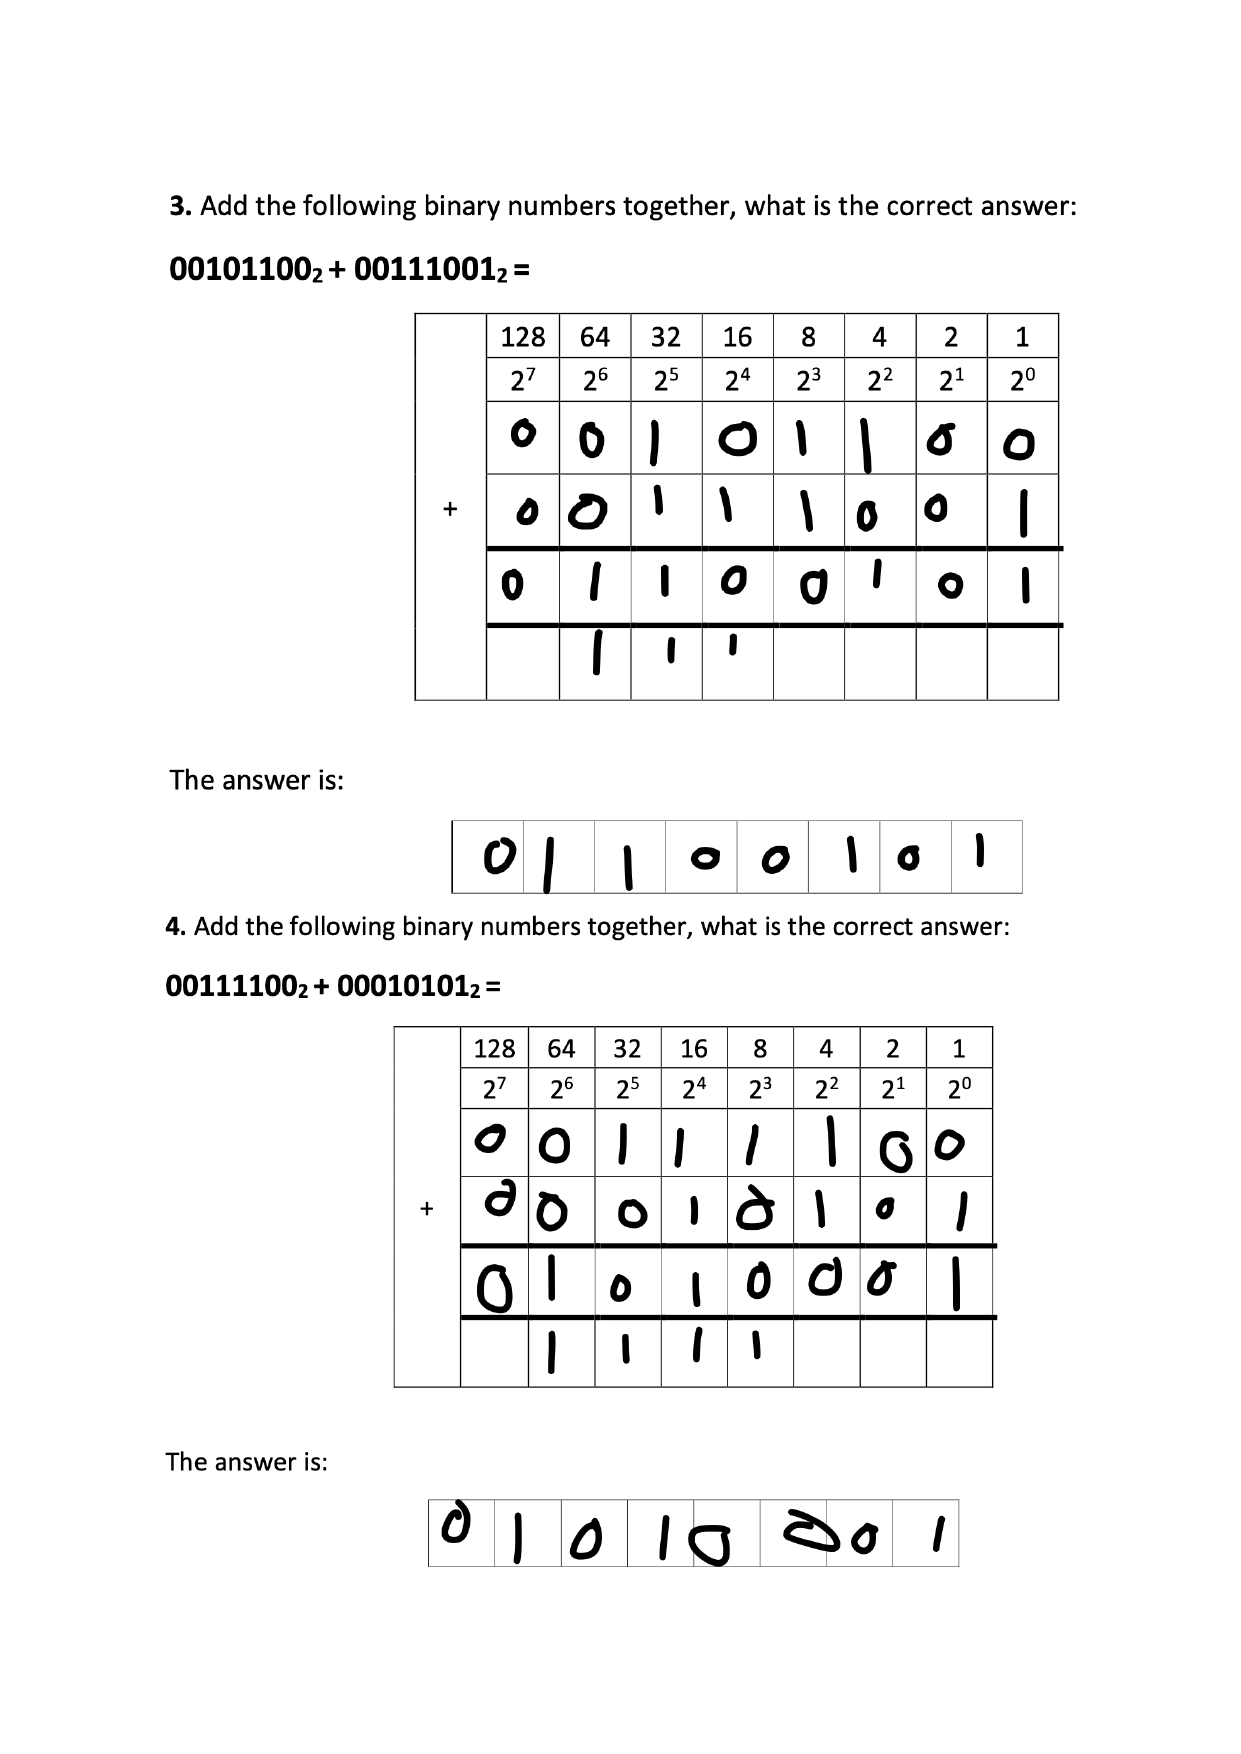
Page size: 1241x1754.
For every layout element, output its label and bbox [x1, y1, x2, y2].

picture [150, 180, 1091, 1580]
